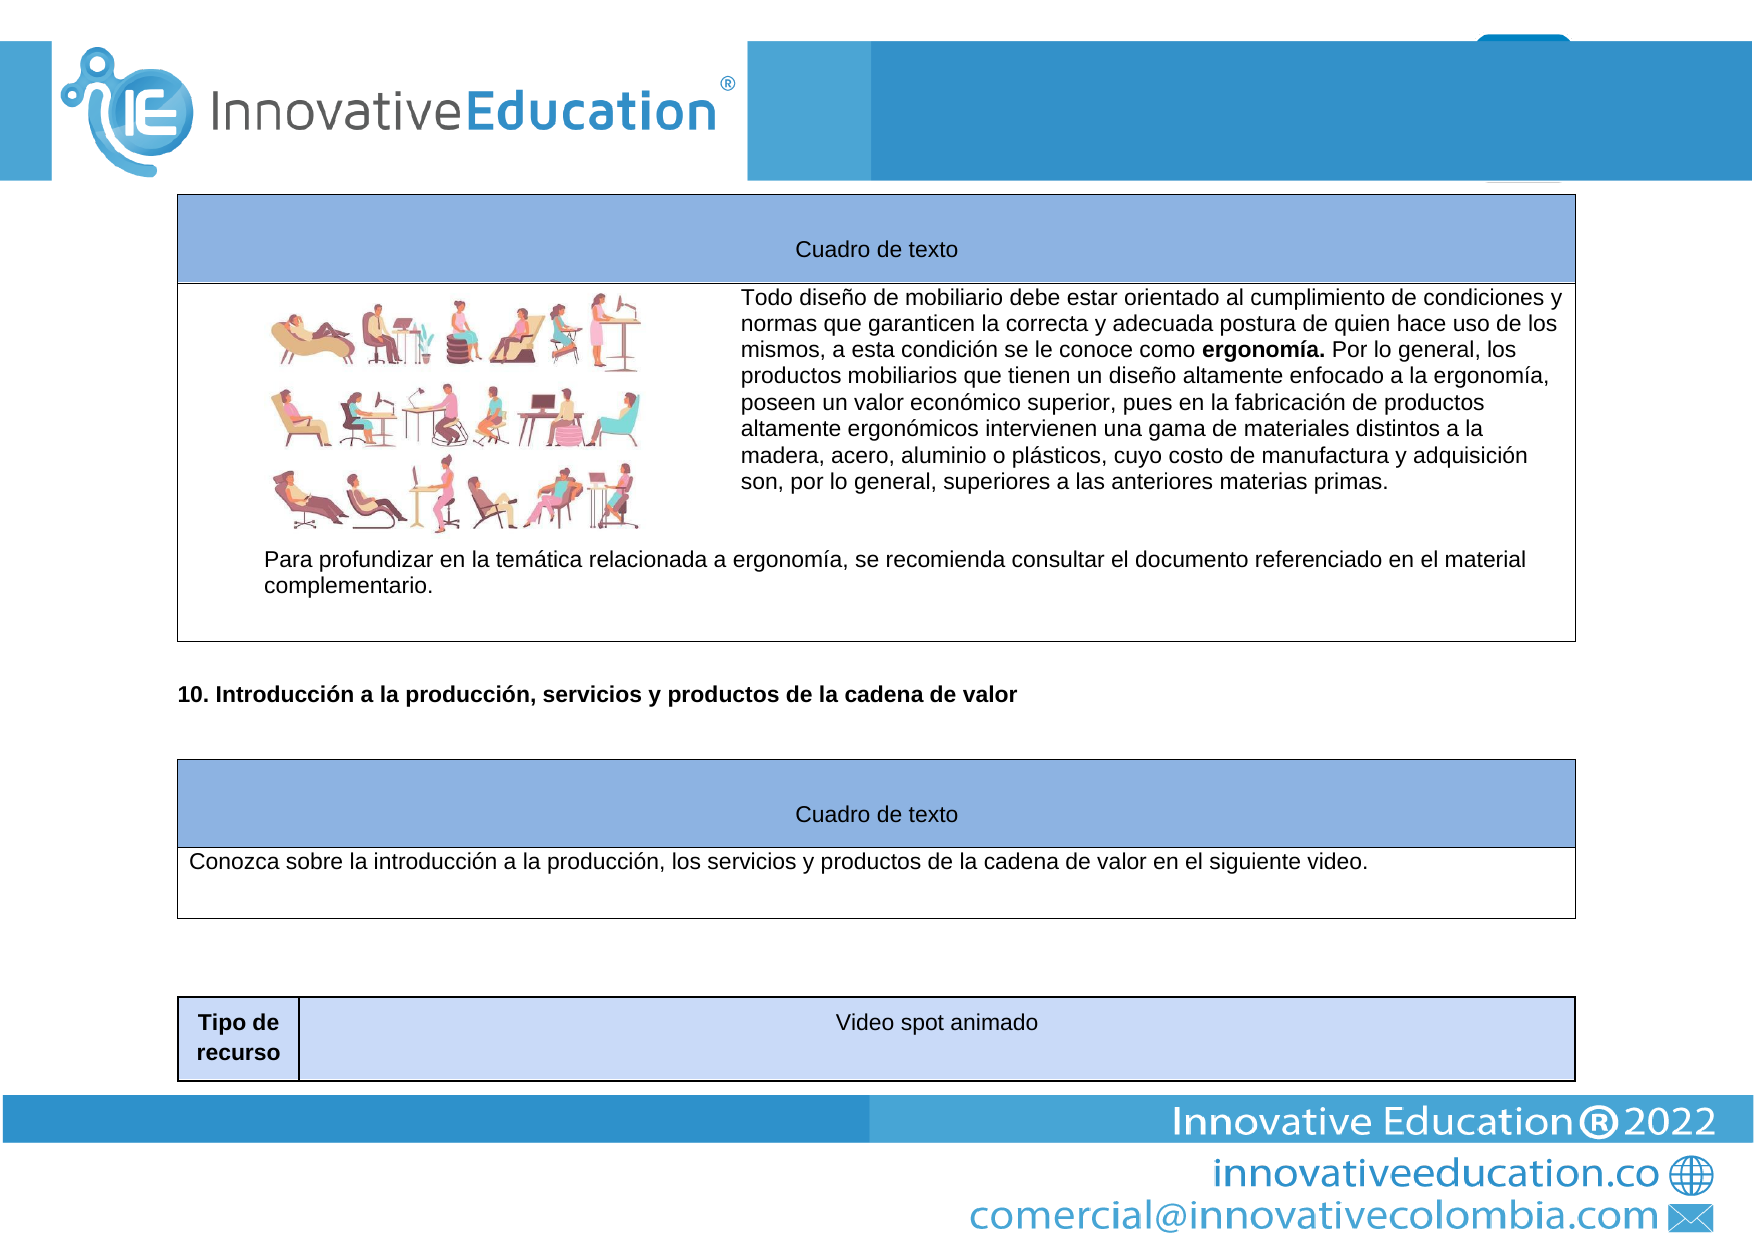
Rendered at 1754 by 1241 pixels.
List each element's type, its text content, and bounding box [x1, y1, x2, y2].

table_header Cuadro de texto [178, 195, 1575, 282]
picture [0, 28, 1752, 194]
text 10. Introducción a la producción, servicios y productos de la cadena de valor [177, 681, 1577, 707]
picture [264, 284, 647, 539]
table_header Cuadro de texto [178, 760, 1575, 847]
table_header Video spot animado [300, 998, 1574, 1079]
picture [2, 1093, 1754, 1239]
table_cell Todo diseño de mobiliario debe estar orientado al cumplimiento de condiciones y normas que garanticen la correcta y adecuada postura de quien hace uso de los mismos, a esta condición se le conoce como ergonomía. Por lo general, los productos mobiliarios que tienen un diseño altamente enfocado a la ergonomía, poseen un valor económico superior, pues en la fabricación de productos altamente ergonómicos intervienen una gama de materiales distintos a la madera, acero, aluminio o plásticos, cuyo costo de manufactura y adquisición son, por lo general, superiores a las anteriores materias primas. Para profundizar en la temática relacionada a ergonomía, se recomienda consultar el documento referenciado en el material complementario. [178, 284, 1575, 641]
table_cell Conozca sobre la introducción a la producción, los servicios y productos de la cadena de valor en el siguiente video. [178, 848, 1575, 917]
table_header Tipo de recurso [179, 998, 298, 1079]
